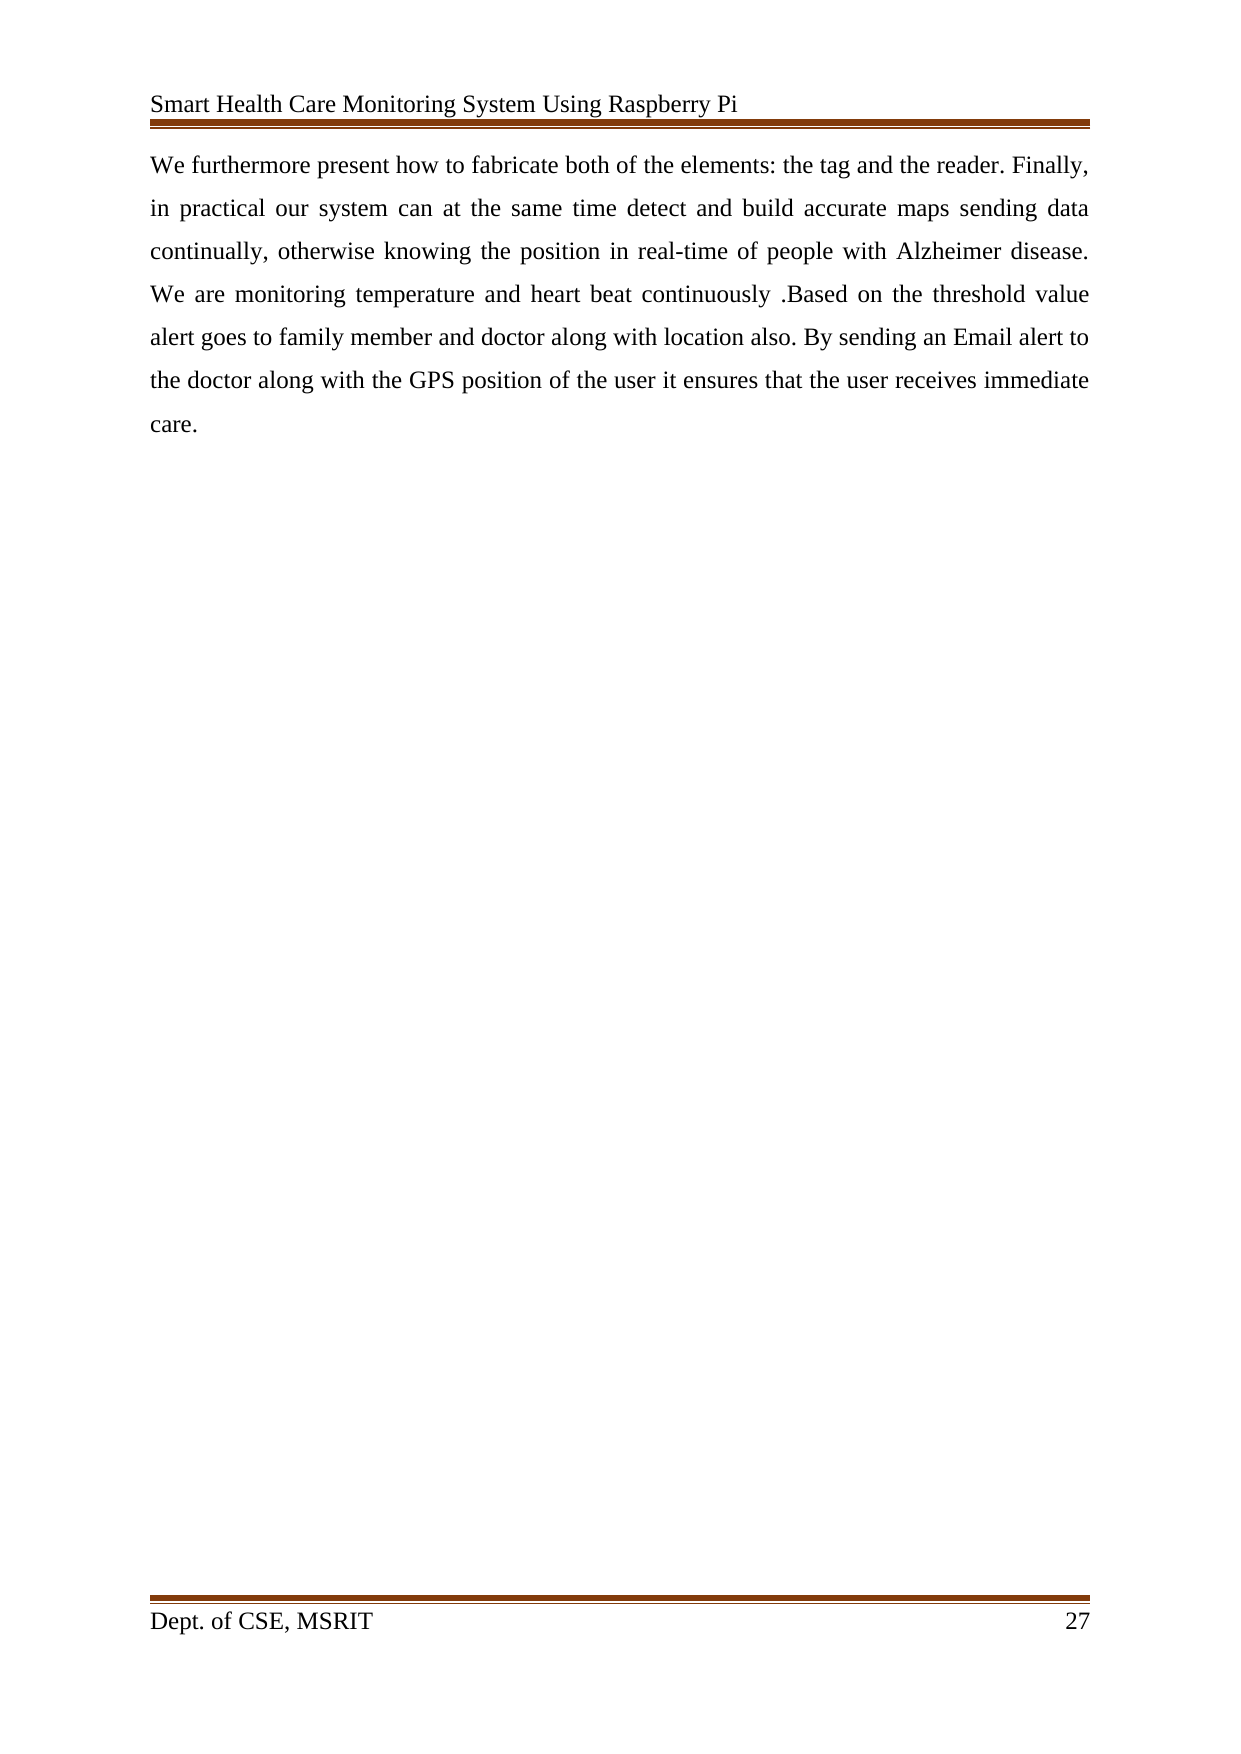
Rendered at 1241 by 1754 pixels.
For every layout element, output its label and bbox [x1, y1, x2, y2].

text [150, 150, 1090, 437]
